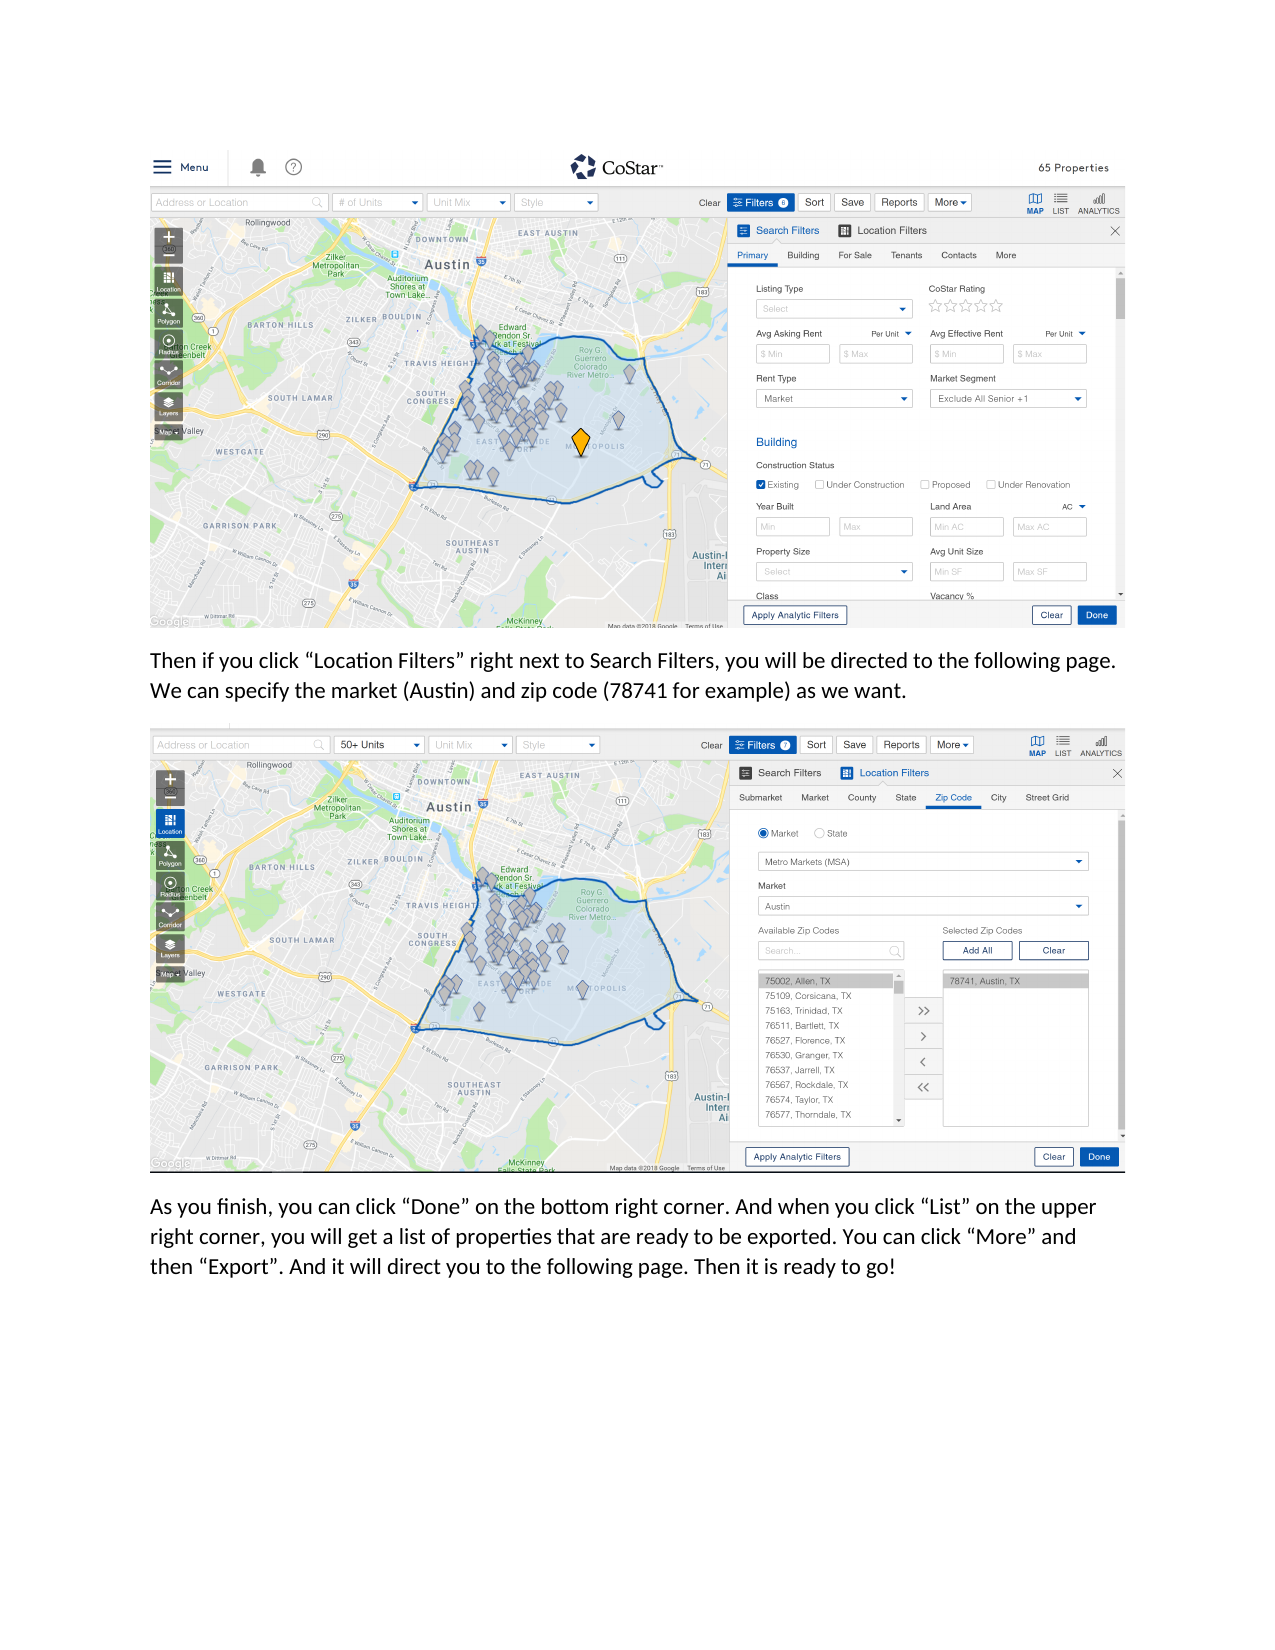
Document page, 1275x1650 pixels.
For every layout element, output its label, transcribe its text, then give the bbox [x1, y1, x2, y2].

text As you finish, you can click “Done” on the bottom right corner. And when you click “List” on the upper right corner, you will get a list of properties that are ready to be exported. You can click “More” and then “Export”. And it will direct you to the following page. Then it is ready to go! [150, 1192, 1125, 1280]
picture [150, 150, 1125, 628]
picture [150, 723, 1125, 1173]
text Then if you click “Location Filters” right next to Search Filters, you will be directed to the following page. We can specify the market (Austin) and zip code (78741 for example) as we want. [150, 646, 1125, 704]
